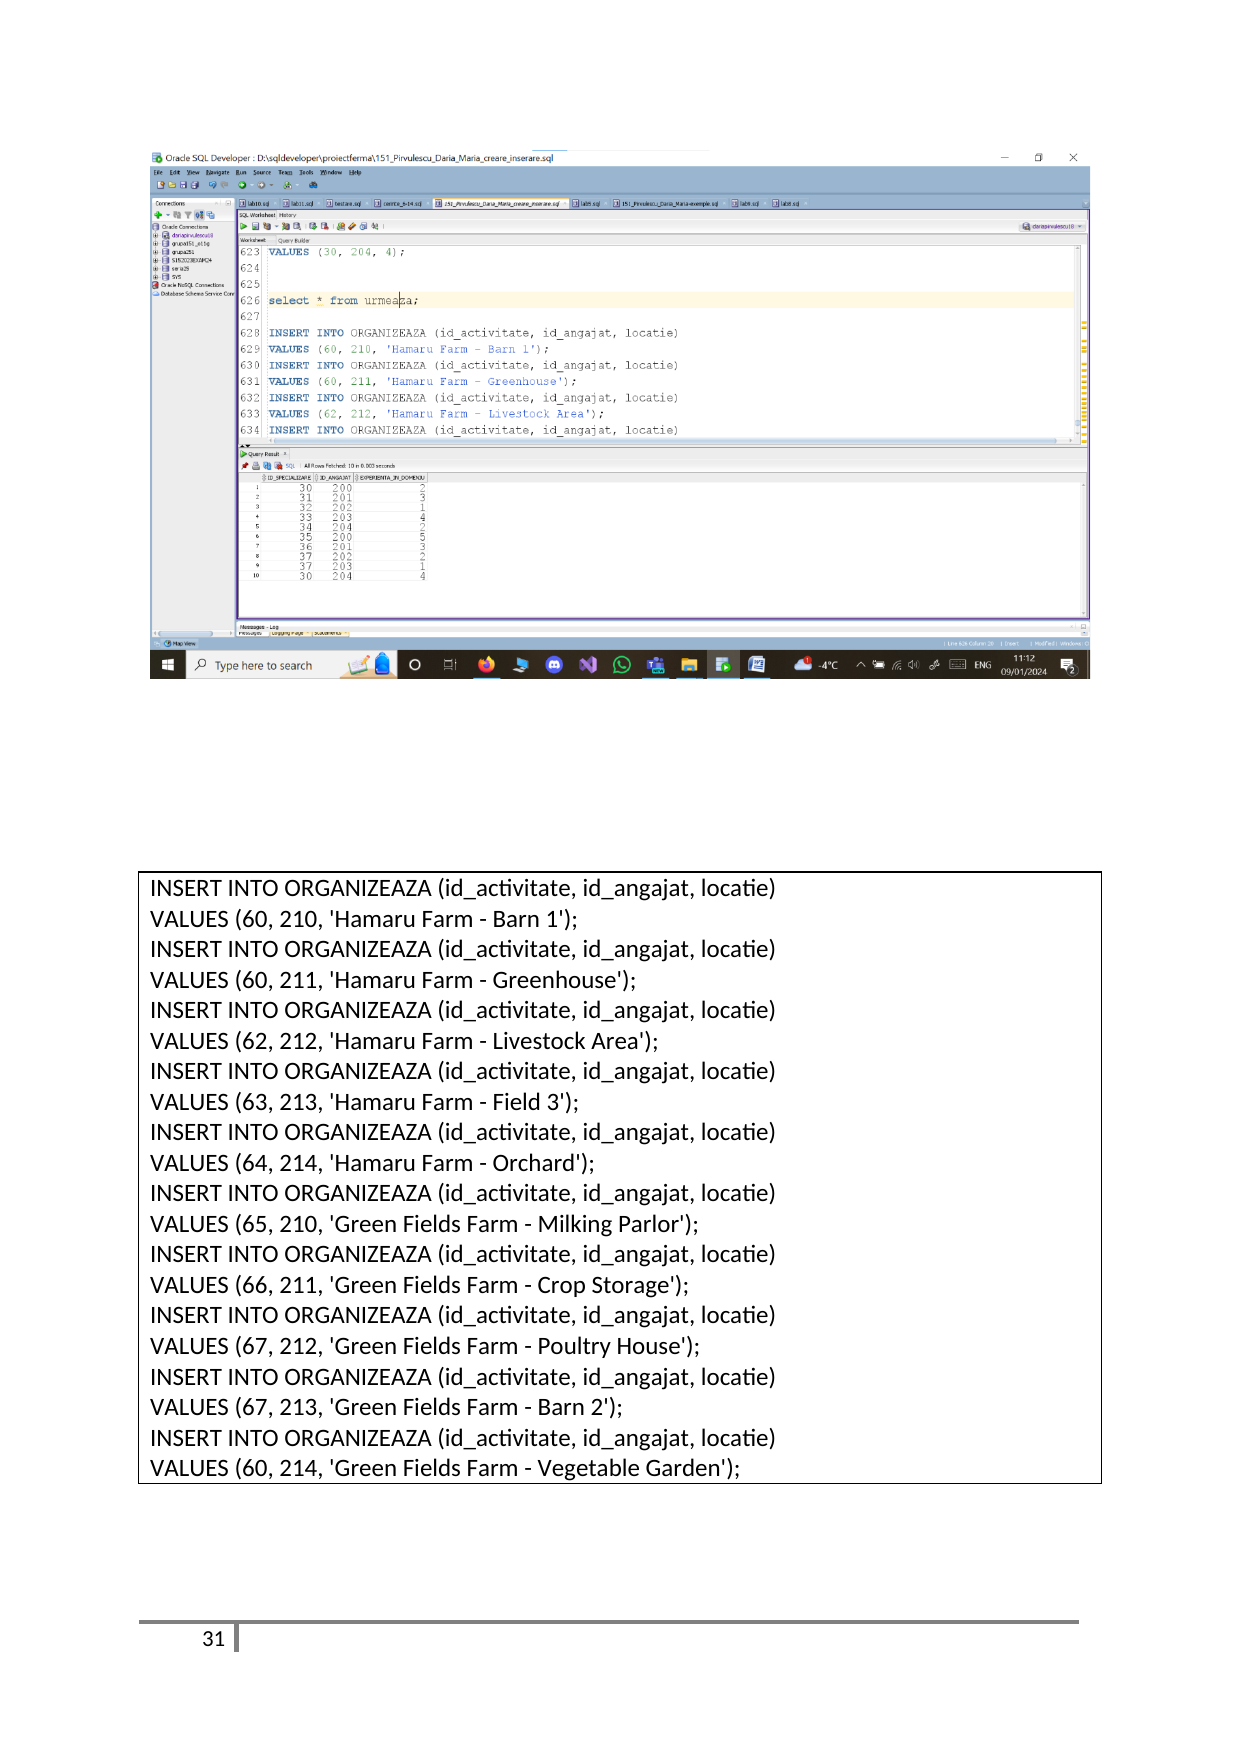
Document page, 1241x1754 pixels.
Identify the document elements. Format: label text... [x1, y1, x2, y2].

picture [150, 150, 1091, 679]
table_header INSERT INTO ORGANIZEAZA (id_activitate, id_angajat, locatie) VALUES (60, 210, 'Hamaru Farm - Barn 1'); INSERT INTO ORGANIZEAZA (id_activitate, id_angajat, locatie) VALUES (60, 211, 'Hamaru Farm - Greenhouse'); INSERT INTO ORGANIZEAZA (id_activitate, id_angajat, locatie) VALUES (62, 212, 'Hamaru Farm - Livestock Area'); INSERT INTO ORGANIZEAZA (id_activitate, id_angajat, locatie) VALUES (63, 213, 'Hamaru Farm - Field 3'); INSERT INTO ORGANIZEAZA (id_activitate, id_angajat, locatie) VALUES (64, 214, 'Hamaru Farm - Orchard'); INSERT INTO ORGANIZEAZA (id_activitate, id_angajat, locatie) VALUES (65, 210, 'Green Fields Farm - Milking Parlor'); INSERT INTO ORGANIZEAZA (id_activitate, id_angajat, locatie) VALUES (66, 211, 'Green Fields Farm - Crop Storage'); INSERT INTO ORGANIZEAZA (id_activitate, id_angajat, locatie) VALUES (67, 212, 'Green Fields Farm - Poultry House'); INSERT INTO ORGANIZEAZA (id_activitate, id_angajat, locatie) VALUES (67, 213, 'Green Fields Farm - Barn 2'); INSERT INTO ORGANIZEAZA (id_activitate, id_angajat, locatie) VALUES (60, 214, 'Green Fields Farm - Vegetable Garden'); [139, 873, 1101, 1483]
